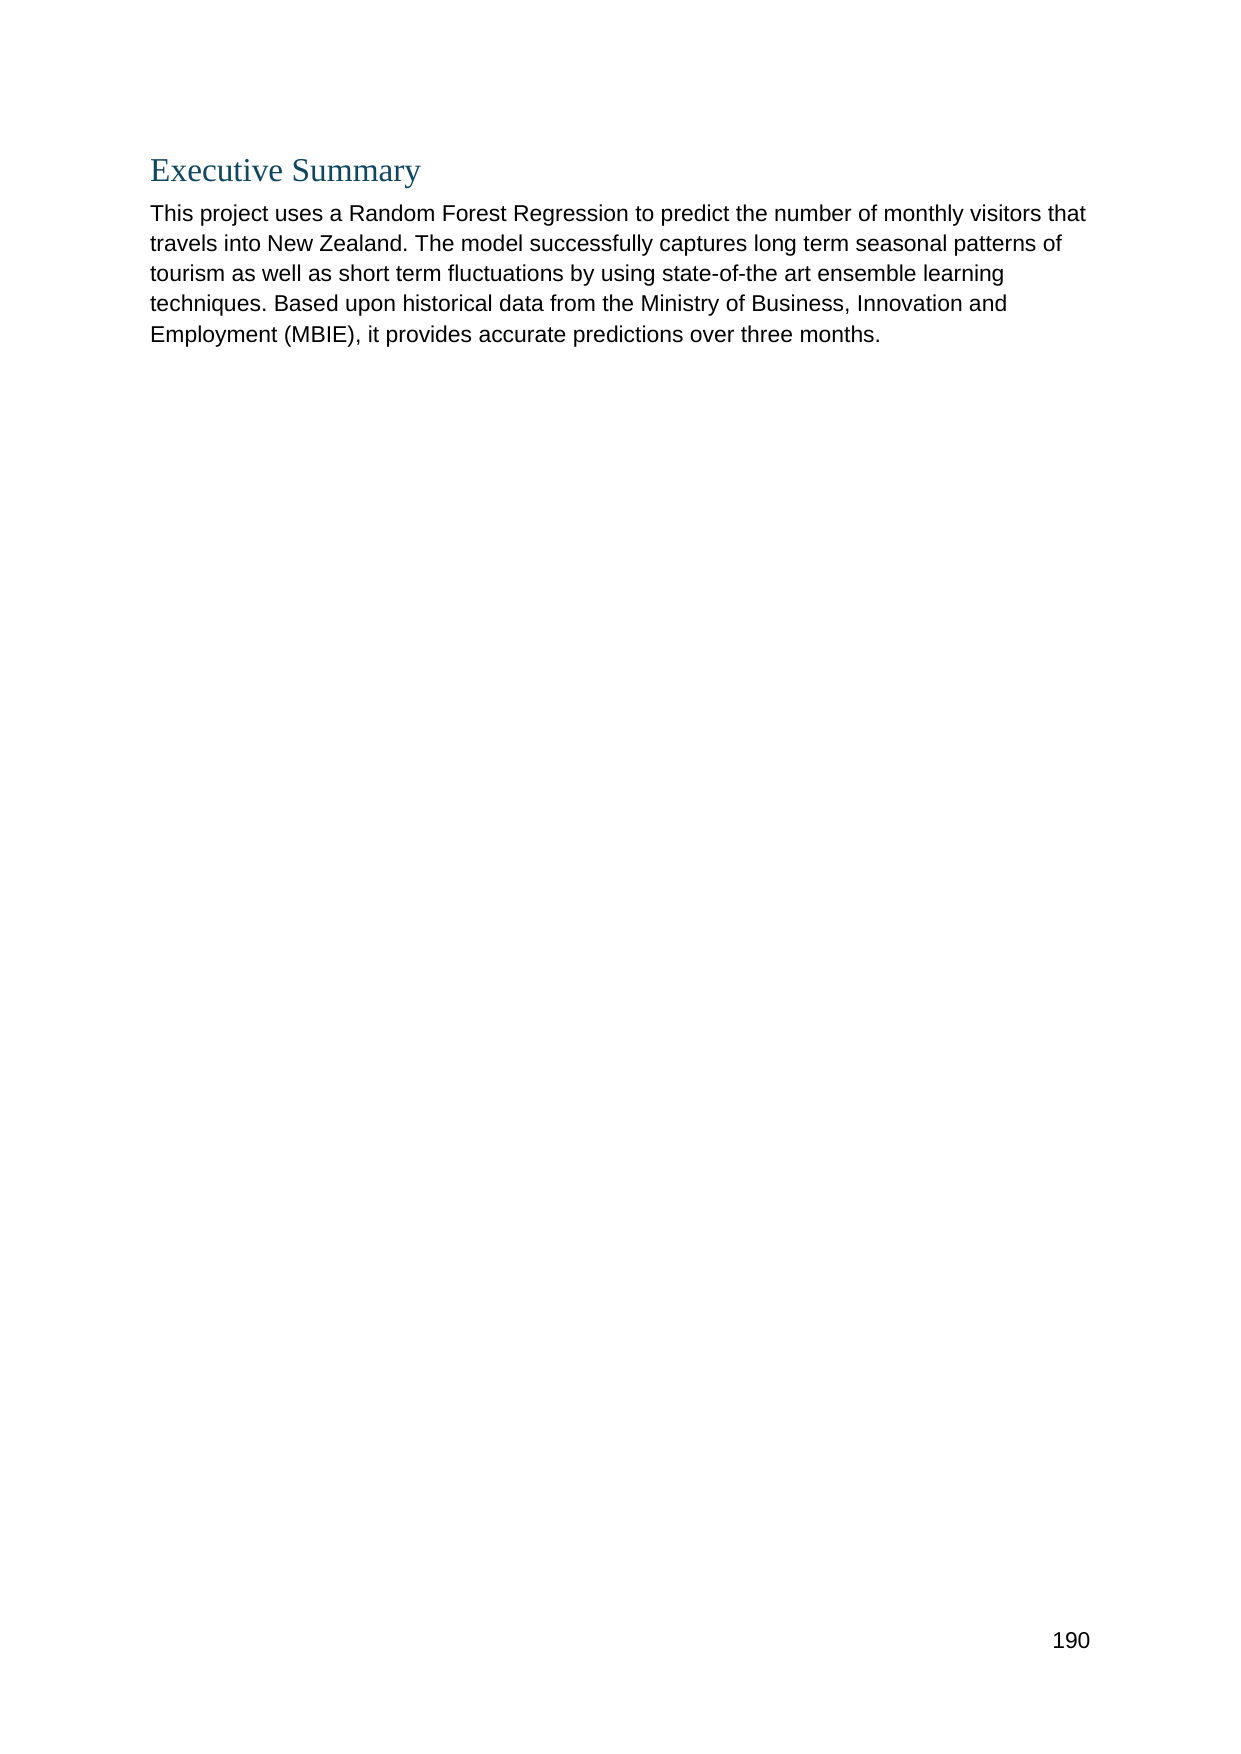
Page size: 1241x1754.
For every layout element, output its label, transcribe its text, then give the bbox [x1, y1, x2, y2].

subtitle Executive Summary [150, 150, 1090, 188]
text This project uses a Random Forest Regression to predict the number of monthly visitors that travels into New Zealand. The model successfully captures long term seasonal patterns of tourism as well as short term fluctuations by using state-of-the art ensemble learning techniques. Based upon historical data from the Ministry of Business, Innovation and Employment (MBIE), it provides accurate predictions over three months. [150, 200, 1090, 347]
